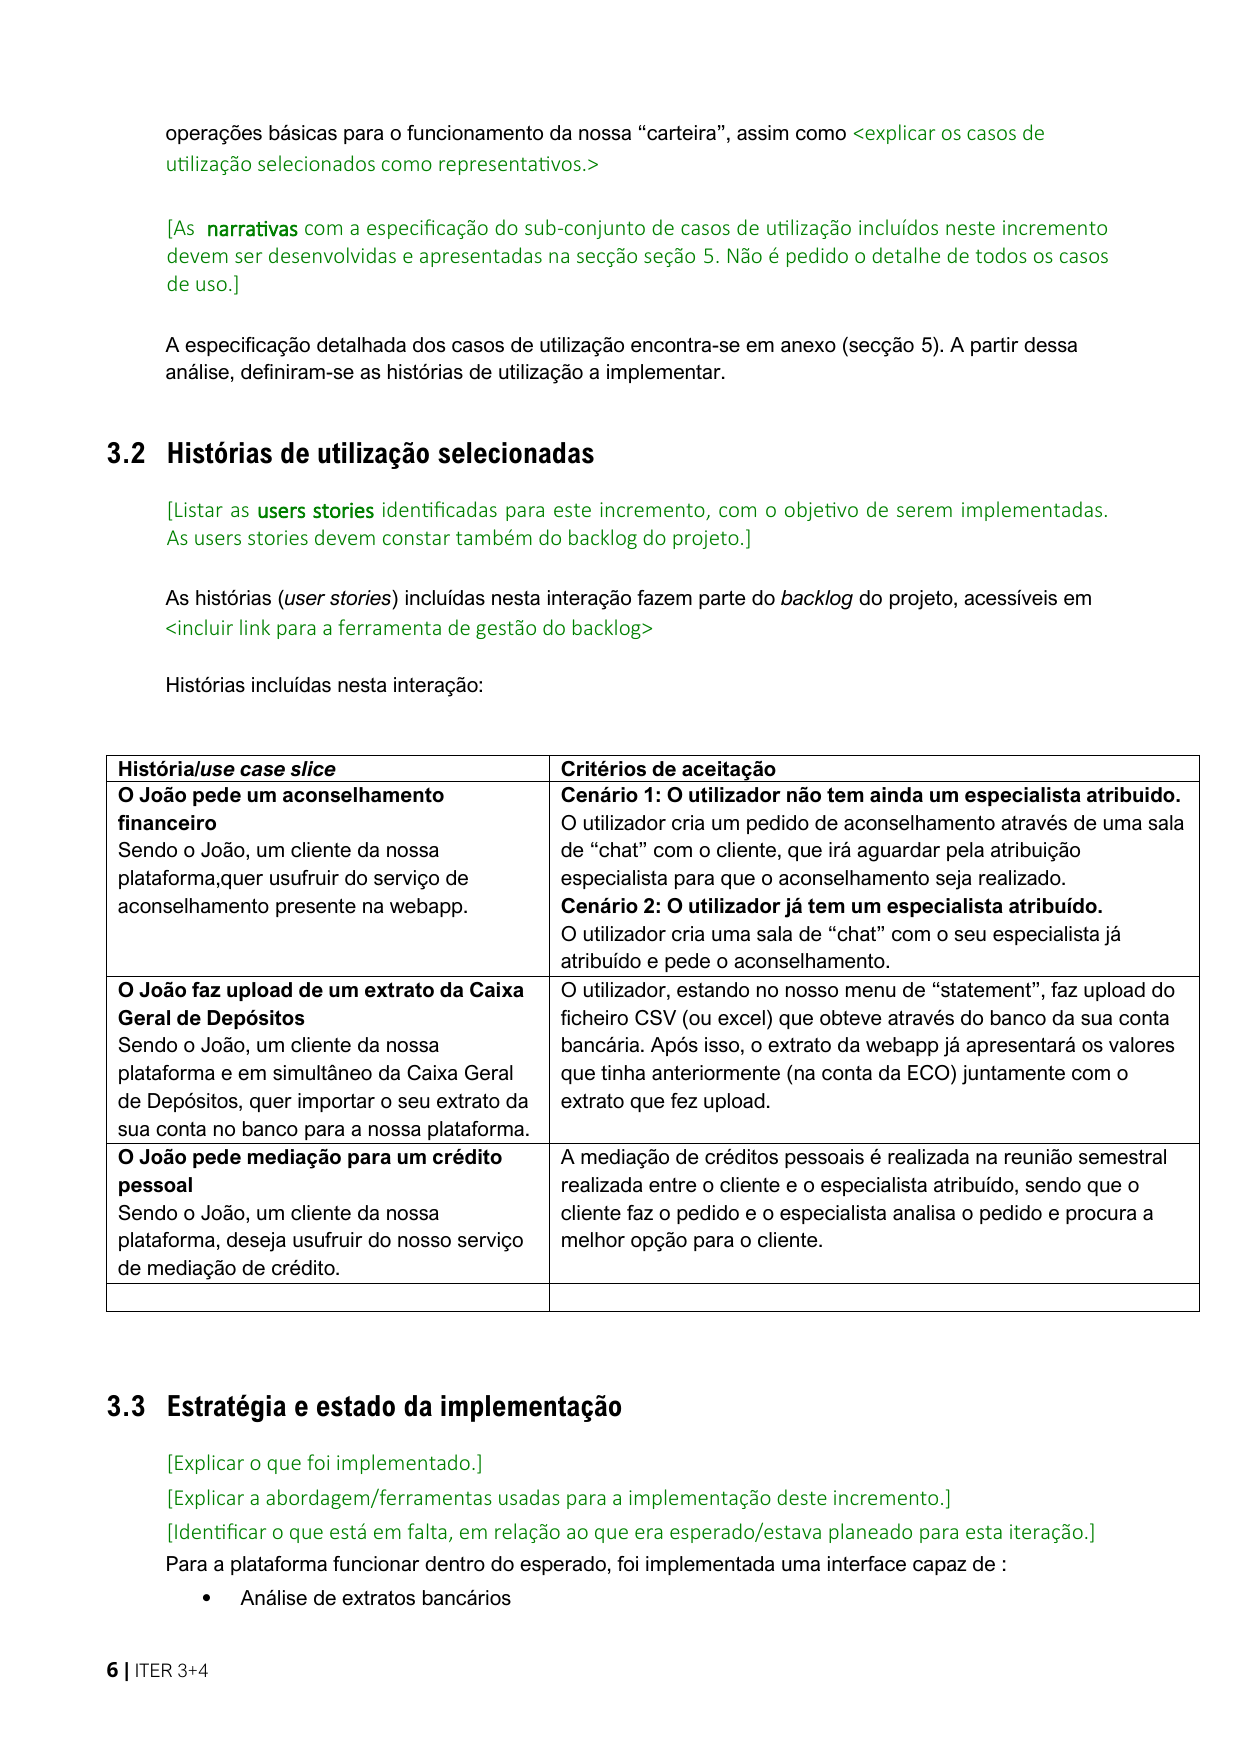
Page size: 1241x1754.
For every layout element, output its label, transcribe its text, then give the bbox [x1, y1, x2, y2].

text As histórias (user stories) incluídas nesta interação fazem parte do backlog do projeto, acessíveis em <incluir link para a ferramenta de gestão do backlog> [165, 585, 1110, 641]
table_cell O João faz upload de um extrato da Caixa Geral de Depósitos Sendo o João, um cliente da nossa plataforma e em simultâneo da Caixa Geral de Depósitos, quer importar o seu extrato da sua conta no banco para a nossa plataforma. [107, 977, 549, 1143]
text [Listar as users stories identificadas para este incremento, com o objetivo de serem implementadas. As users stories devem constar também do backlog do projeto.] [166, 495, 1110, 551]
table_header História/use case slice [107, 756, 549, 781]
text Para a plataforma funcionar dentro do esperado, foi implementada uma interface capaz de : [165, 1551, 1110, 1576]
text [As narrativas com a especificação do sub-conjunto de casos de utilização incluídos neste incremento devem ser desenvolvidas e apresentadas na secção seção 4. Não é pedido o detalhe de todos os casos de uso.] [166, 213, 1110, 298]
subtitle Histórias de utilização selecionadas [106, 437, 1051, 470]
text [Explicar a abordagem/ferramentas usadas para a implementação deste incremento.] [166, 1483, 1110, 1511]
text A especificação detalhada dos casos de utilização encontra-se em anexo (secção 4). A partir dessa análise, definiram-se as histórias de utilização a implementar. [165, 332, 1110, 384]
text Histórias incluídas nesta interação: [165, 672, 1110, 697]
subtitle Estratégia e estado da implementação [106, 1390, 1051, 1423]
table_cell Cenário 1: O utilizador não tem ainda um especialista atribuido. O utilizador cria um pedido de aconselhamento através de uma sala de “chat” com o cliente, que irá aguardar pela atribuição especialista para que o aconselhamento seja realizado. Cenário 2: O utilizador já tem um especialista atribuído. O utilizador cria uma sala de “chat” com o seu especialista já atribuído e pede o aconselhamento. [550, 782, 1199, 976]
table_cell [550, 1284, 1199, 1311]
list Análise de extratos bancários [203, 1585, 1110, 1610]
text [Identificar o que está em falta, em relação ao que era esperado/estava planeado para esta iteração.] [166, 1517, 1110, 1545]
table_cell [107, 1284, 549, 1311]
table_cell O João pede um aconselhamento financeiro Sendo o João, um cliente da nossa plataforma,quer usufruir do serviço de aconselhamento presente na webapp. [107, 782, 549, 976]
table_cell O utilizador, estando no nosso menu de “statement”, faz upload do ficheiro CSV (ou excel) que obteve através do banco da sua conta bancária. Após isso, o extrato da webapp já apresentará os valores que tinha anteriormente (na conta da ECO) juntamente com o extrato que fez upload. [550, 977, 1199, 1143]
text [Explicar o que foi implementado.] [166, 1448, 1110, 1476]
table_cell A mediação de créditos pessoais é realizada na reunião semestral realizada entre o cliente e o especialista atribuído, sendo que o cliente faz o pedido e o especialista analisa o pedido e procura a melhor opção para o cliente. [550, 1144, 1199, 1283]
table_cell O João pede mediação para um crédito pessoal Sendo o João, um cliente da nossa plataforma, deseja usufruir do nosso serviço de mediação de crédito. [107, 1144, 549, 1283]
table_header Critérios de aceitação [550, 756, 1199, 781]
